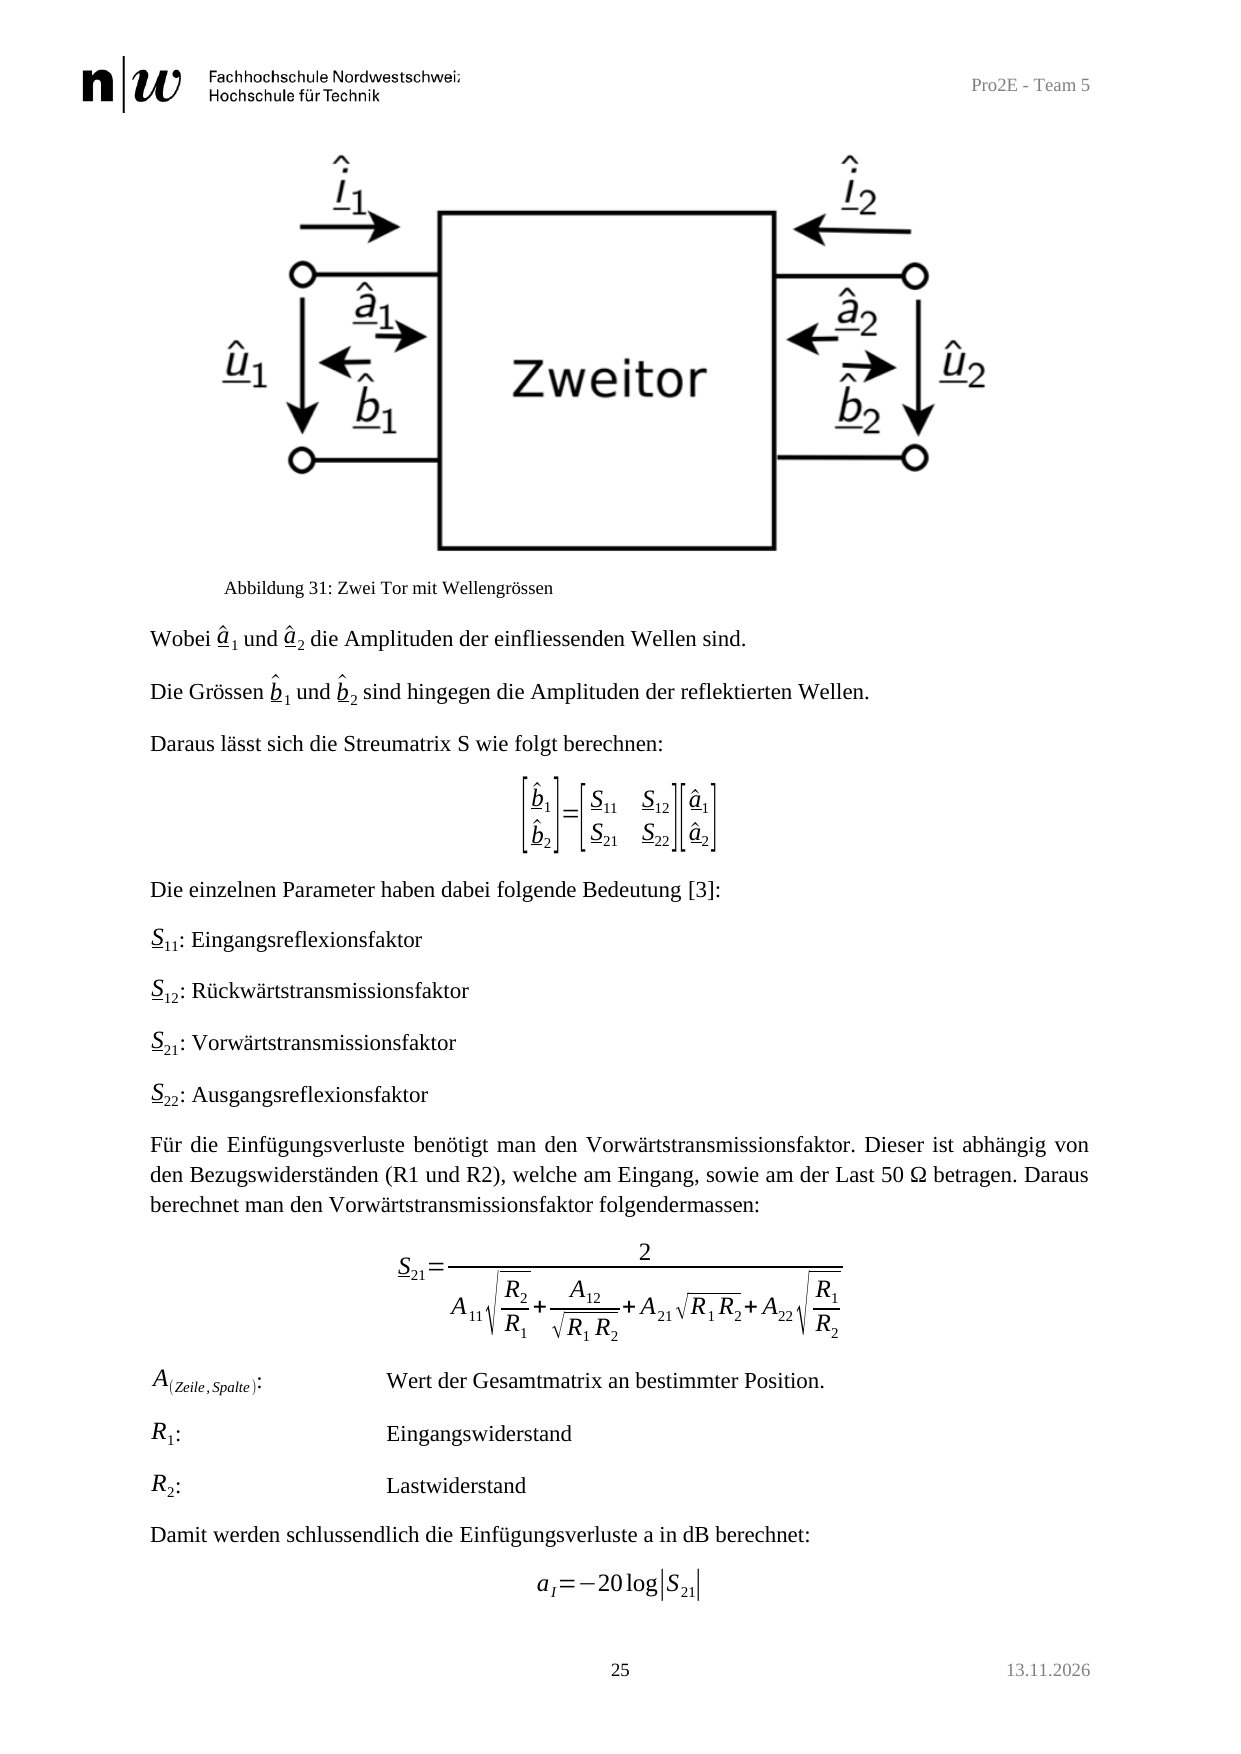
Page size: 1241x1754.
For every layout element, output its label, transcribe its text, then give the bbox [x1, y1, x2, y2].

text : Eingangsreflexionsfaktor [150, 923, 1090, 954]
picture [206, 150, 1034, 557]
text Abbildung 31: Zwei Tor mit Wellengrössen [224, 577, 1090, 598]
text Die einzelnen Parameter haben dabei folgende Bedeutung : [150, 876, 1090, 903]
text : Ausgangsreflexionsfaktor [150, 1079, 1090, 1110]
text : Lastwiderstand [150, 1469, 1090, 1501]
text Daraus lässt sich die Streumatrix S wie folgt berechnen: [150, 729, 1090, 756]
picture [81, 56, 460, 113]
text Für die Einfügungsverluste benötigt man den Vorwärtstransmissionsfaktor. Dieser ist abhängig von den Bezugswiderständen (R1 und R2), welche am Eingang, sowie am der Last 50 Ω betragen. Daraus berechnet man den Vorwärtstransmissionsfaktor folgendermassen: [150, 1131, 1090, 1217]
text : Rückwärtstransmissionsfaktor [150, 975, 1090, 1006]
text : Eingangswiderstand [150, 1417, 1090, 1449]
text Wobei und die Amplituden der einfliessenden Wellen sind. [150, 622, 1090, 653]
text Die Grössen und sind hingegen die Amplituden der reflektierten Wellen. [150, 674, 1090, 709]
text Damit werden schlussendlich die Einfügungsverluste a in dB berechnet: [150, 1521, 1090, 1547]
text : Vorwärtstransmissionsfaktor [150, 1027, 1090, 1058]
text : Wert der Gesamtmatrix an bestimmter Position. [150, 1364, 1090, 1397]
